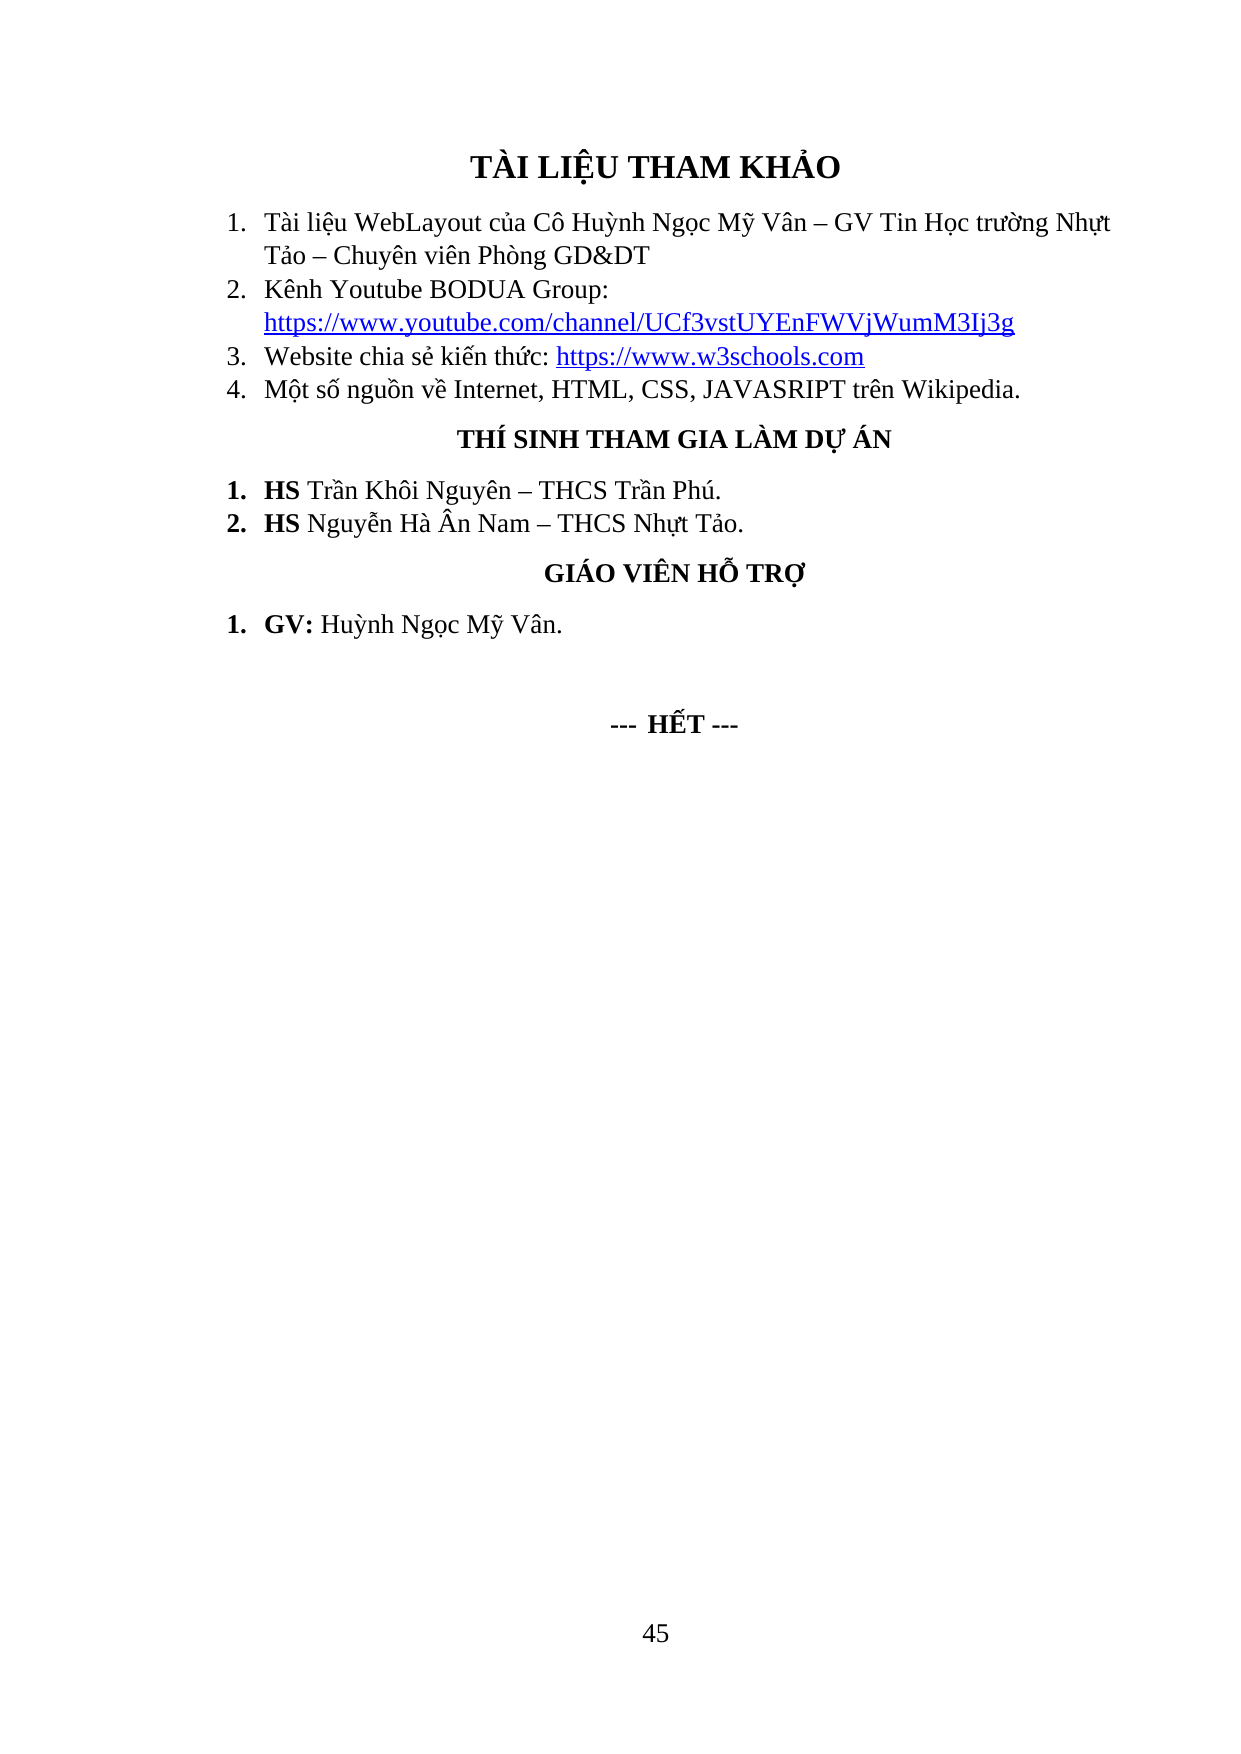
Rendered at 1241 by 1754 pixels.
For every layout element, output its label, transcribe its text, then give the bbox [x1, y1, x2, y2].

list GV: Huỳnh Ngọc Mỹ Vân. [226, 608, 1122, 639]
list HS Trần Khôi Nguyên – THCS Trần Phú. [226, 474, 1122, 505]
list Kênh Youtube BODUA Group: https://www.youtube.com/channel/UCf3vstUYEnFWVjWumM3Ij3g [226, 273, 1122, 337]
list HS Nguyễn Hà Ân Nam – THCS Nhựt Tảo. [226, 507, 1122, 538]
list Một số nguồn về Internet, HTML, CSS, JAVASRIPT trên Wikipedia. [226, 373, 1122, 404]
list Tài liệu WebLayout của Cô Huỳnh Ngọc Mỹ Vân – GV Tin Học trường Nhựt Tảo – Chuyên viên Phòng GD&DT [226, 206, 1122, 270]
text THÍ SINH THAM GIA LÀM DỰ ÁN [226, 424, 1122, 455]
text --- HẾT --- [226, 708, 1122, 739]
text GIÁO VIÊN HỖ TRỢ [226, 558, 1122, 589]
list Website chia sẻ kiến thức: https://www.w3schools.com [226, 340, 1122, 371]
text TÀI LIỆU THAM KHẢO [189, 148, 1122, 186]
